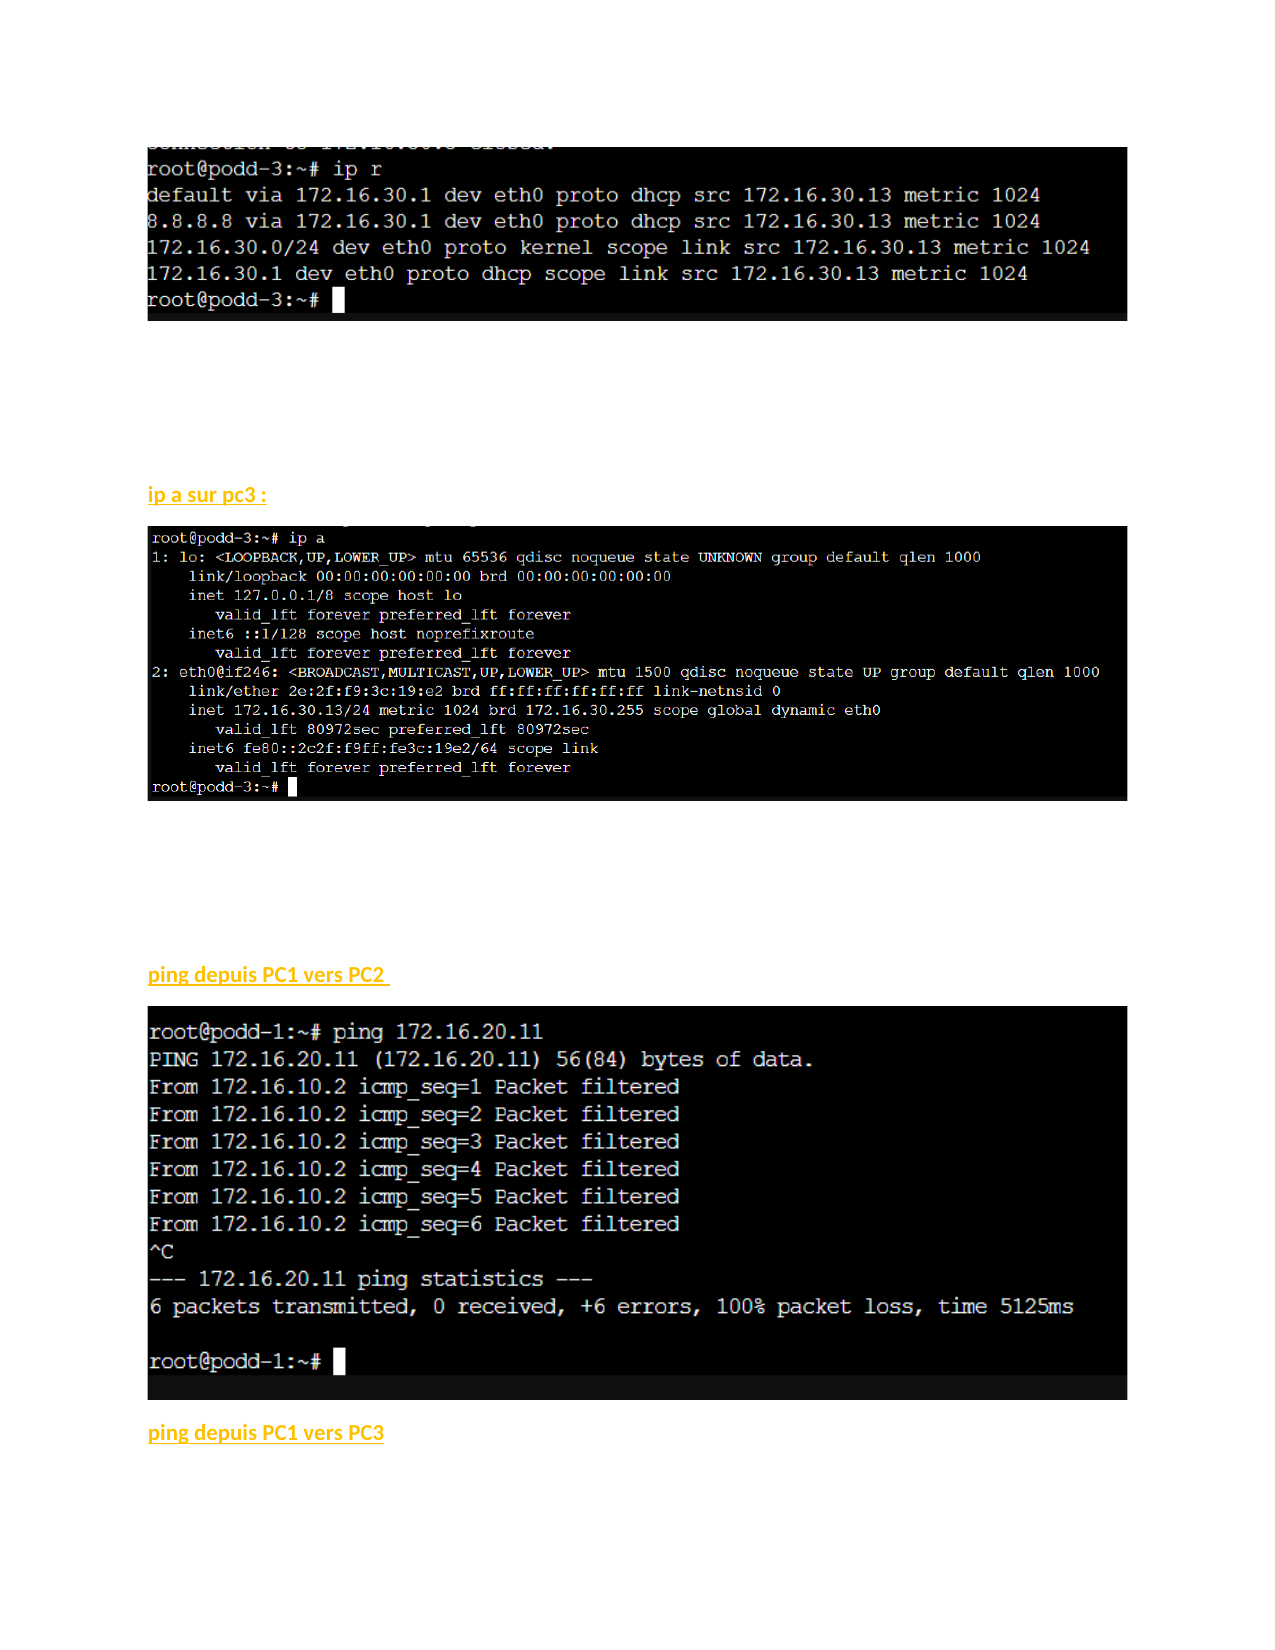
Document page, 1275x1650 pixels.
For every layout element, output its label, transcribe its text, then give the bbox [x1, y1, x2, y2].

picture [147, 526, 1128, 801]
picture [147, 1006, 1128, 1400]
text ping depuis PC1 vers PC2 [148, 960, 1127, 988]
text ip a sur pc3 : [148, 480, 1127, 508]
text ping depuis PC1 vers PC3 [148, 1418, 1127, 1446]
picture [147, 147, 1128, 321]
